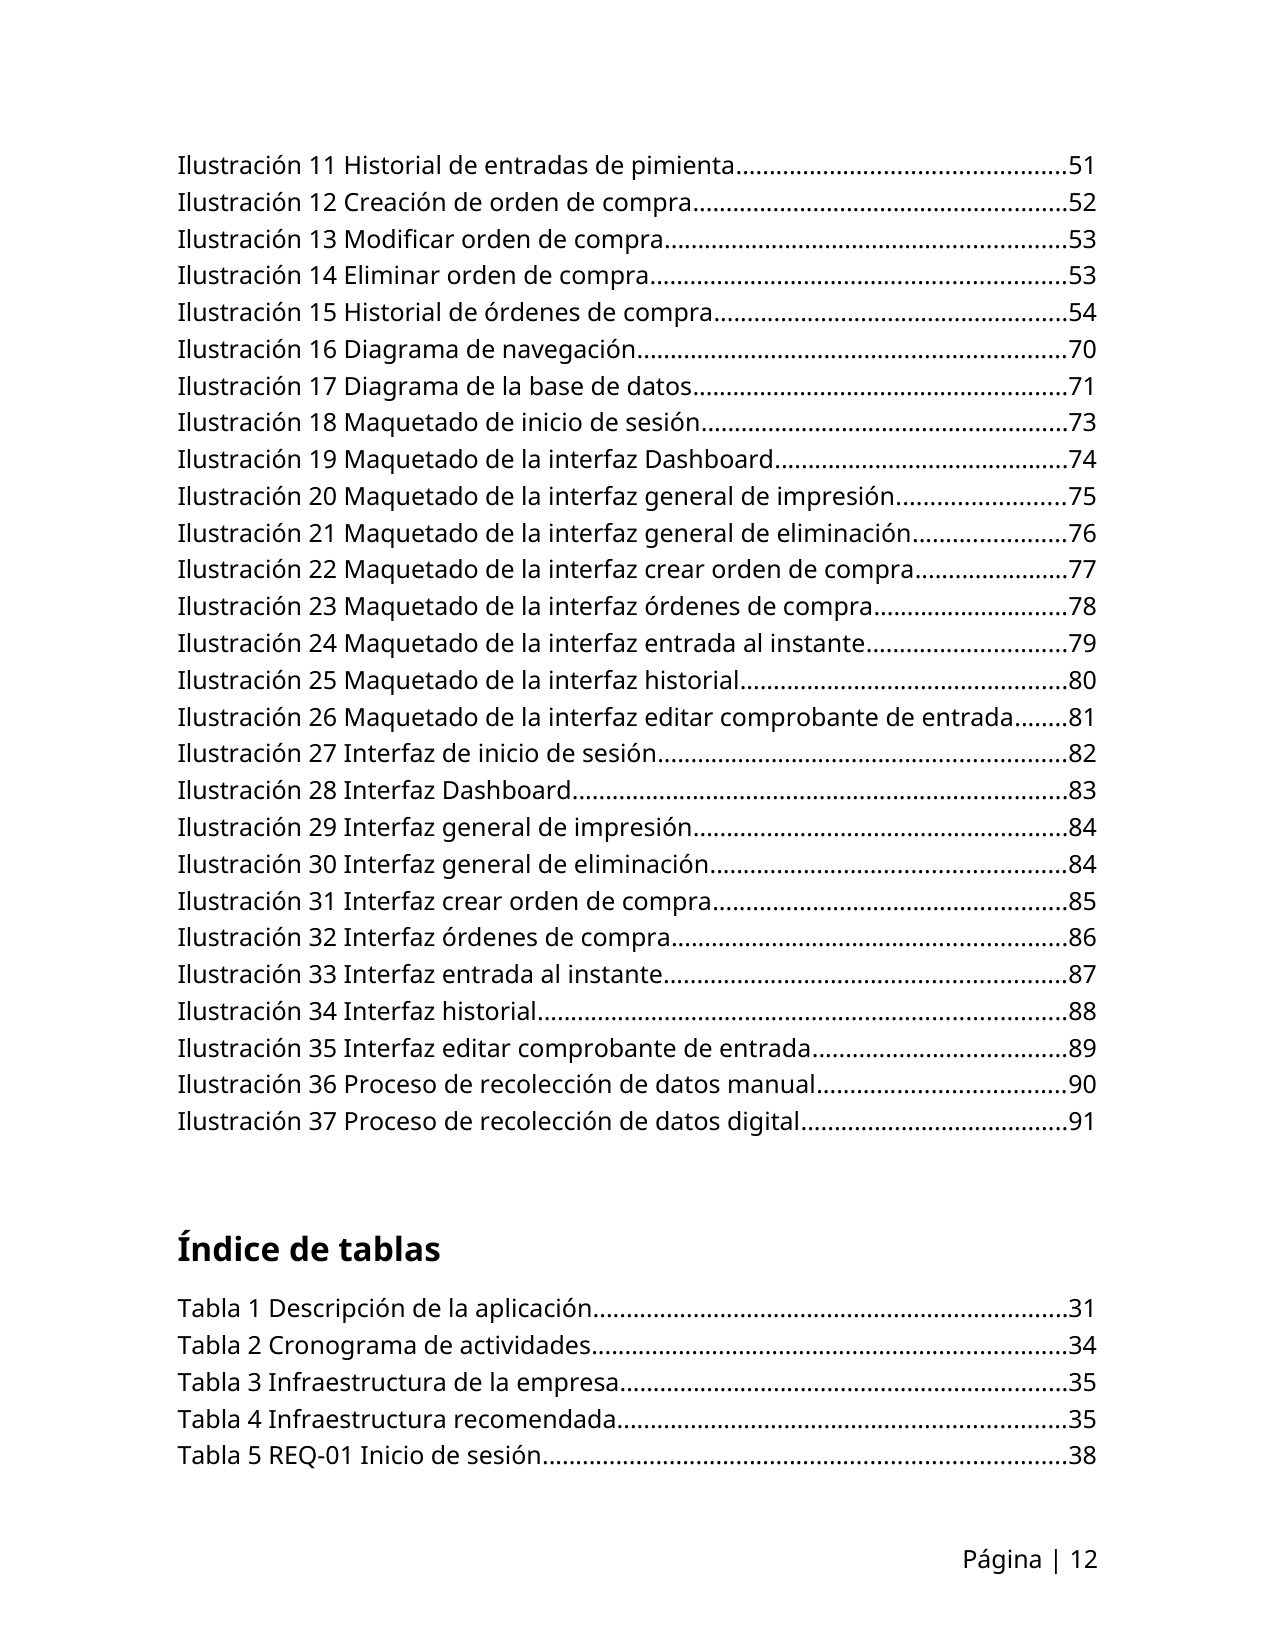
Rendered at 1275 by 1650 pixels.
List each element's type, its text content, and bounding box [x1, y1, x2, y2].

text Ilustración 32 Interfaz órdenes de compra 86 [177, 920, 1098, 954]
text Ilustración 24 Maquetado de la interfaz entrada al instante 79 [177, 626, 1098, 660]
text Ilustración 11 Historial de entradas de pimienta 51 [177, 148, 1098, 182]
text Índice de tablas [177, 1225, 1098, 1271]
text Ilustración 23 Maquetado de la interfaz órdenes de compra 78 [177, 589, 1098, 623]
text Ilustración 27 Interfaz de inicio de sesión 82 [177, 736, 1098, 770]
text Tabla 4 Infraestructura recomendada 35 [177, 1401, 1098, 1435]
text Ilustración 20 Maquetado de la interfaz general de impresión 75 [177, 479, 1098, 513]
text Ilustración 22 Maquetado de la interfaz crear orden de compra 77 [177, 552, 1098, 586]
text Ilustración 21 Maquetado de la interfaz general de eliminación 76 [177, 515, 1098, 549]
text Ilustración 25 Maquetado de la interfaz historial 80 [177, 662, 1098, 697]
text Ilustración 17 Diagrama de la base de datos 71 [177, 368, 1098, 402]
text Ilustración 26 Maquetado de la interfaz editar comprobante de entrada 81 [177, 699, 1098, 733]
text Ilustración 16 Diagrama de navegación 70 [177, 332, 1098, 366]
text Ilustración 30 Interfaz general de eliminación 84 [177, 846, 1098, 880]
text Ilustración 15 Historial de órdenes de compra 54 [177, 295, 1098, 329]
text Ilustración 37 Proceso de recolección de datos digital 91 [177, 1104, 1098, 1138]
text Ilustración 34 Interfaz historial 88 [177, 993, 1098, 1027]
text Ilustración 19 Maquetado de la interfaz Dashboard 74 [177, 442, 1098, 476]
text Ilustración 13 Modificar orden de compra 53 [177, 221, 1098, 255]
text Tabla 3 Infraestructura de la empresa 35 [177, 1364, 1098, 1398]
text Ilustración 31 Interfaz crear orden de compra 85 [177, 883, 1098, 917]
text Ilustración 28 Interfaz Dashboard 83 [177, 773, 1098, 807]
text Ilustración 12 Creación de orden de compra 52 [177, 184, 1098, 218]
text Tabla 2 Cronograma de actividades 34 [177, 1328, 1098, 1362]
text Ilustración 29 Interfaz general de impresión 84 [177, 809, 1098, 844]
text Ilustración 35 Interfaz editar comprobante de entrada 89 [177, 1030, 1098, 1064]
text Ilustración 33 Interfaz entrada al instante 87 [177, 957, 1098, 991]
text Ilustración 36 Proceso de recolección de datos manual 90 [177, 1067, 1098, 1101]
text Ilustración 18 Maquetado de inicio de sesión 73 [177, 405, 1098, 439]
text Ilustración 14 Eliminar orden de compra 53 [177, 258, 1098, 292]
text Tabla 5 REQ-01 Inicio de sesión 38 [177, 1438, 1098, 1472]
text Tabla 1 Descripción de la aplicación 31 [177, 1291, 1098, 1325]
